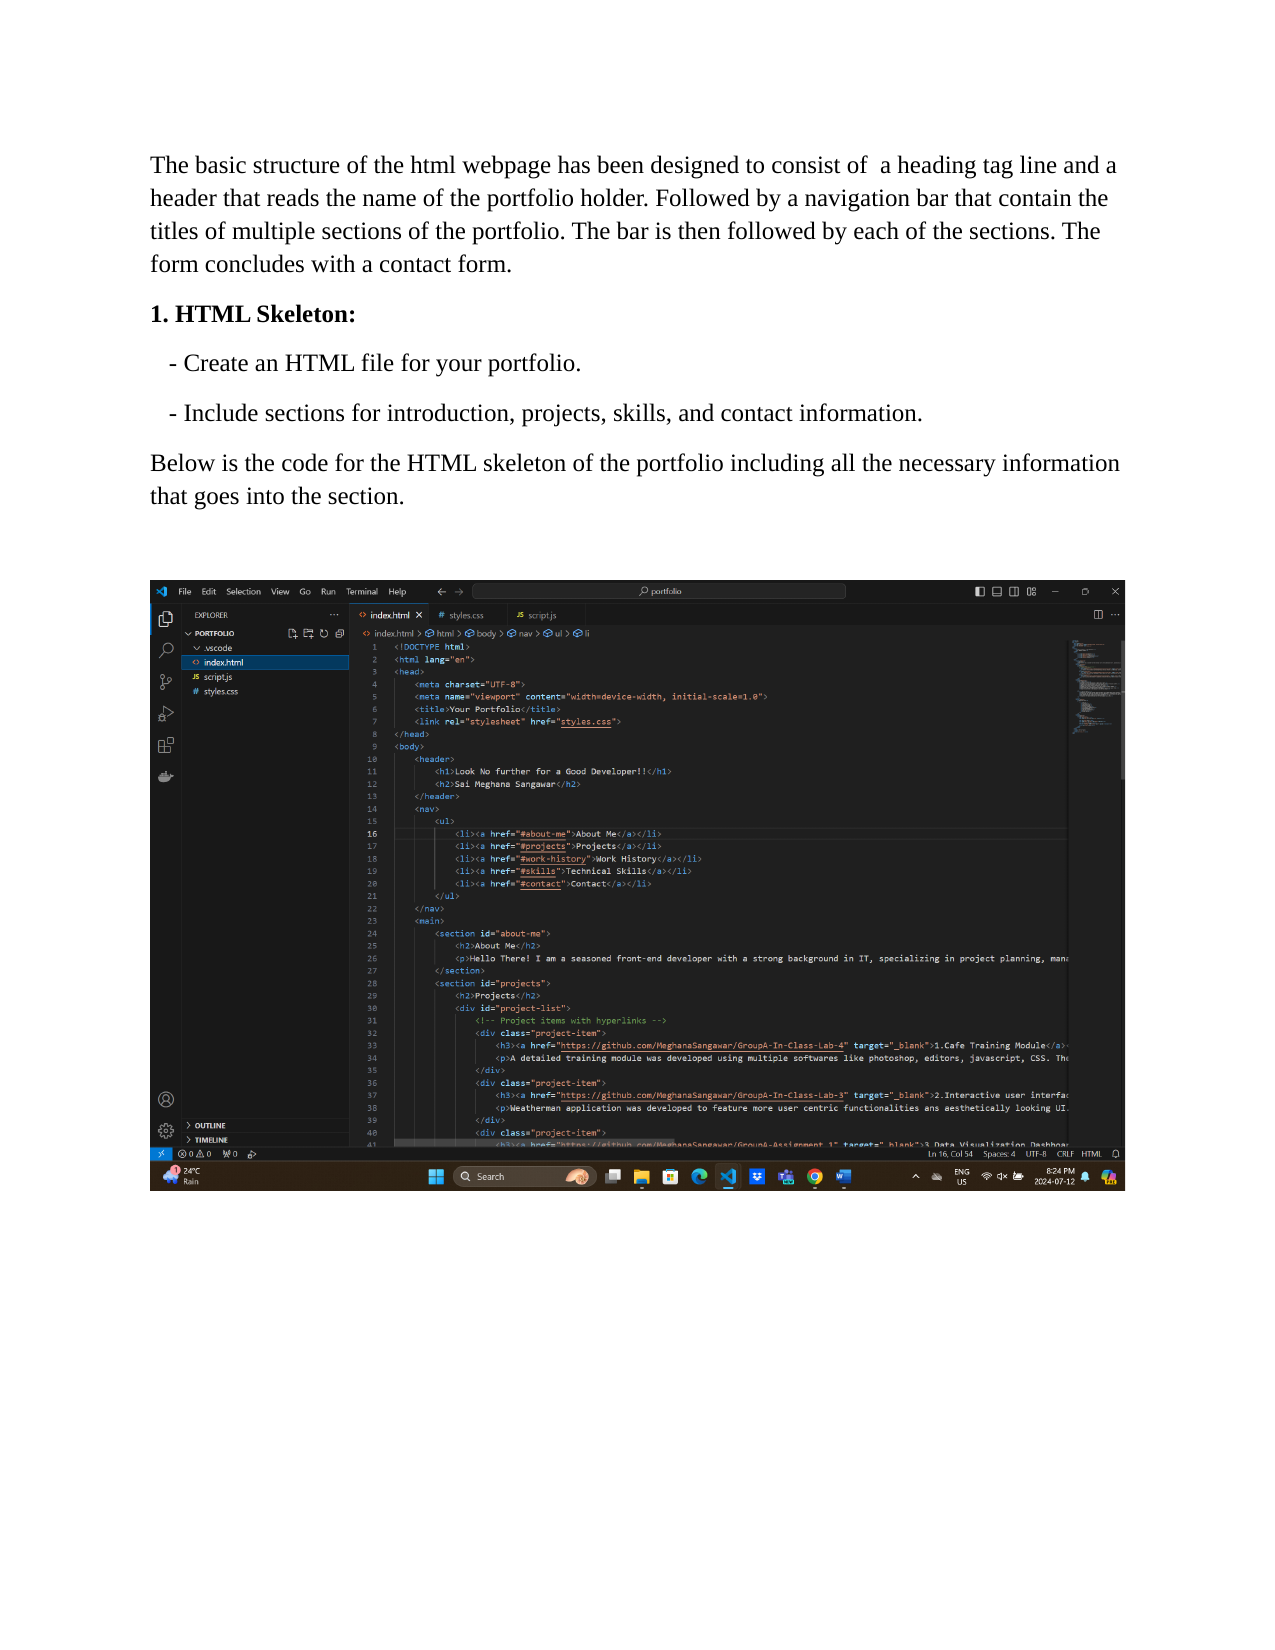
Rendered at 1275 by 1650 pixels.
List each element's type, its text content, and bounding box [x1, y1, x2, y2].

text - Create an HTML file for your portfolio. [150, 348, 1125, 377]
text 1. HTML Skeleton: [150, 299, 1125, 327]
text The basic structure of the html webpage has been designed to consist of a heading tag line and a header that reads the name of the portfolio holder. Followed by a navigation bar that contain the titles of multiple sections of the portfolio. The bar is then followed by each of the sections. The form concludes with a contact form. [150, 150, 1125, 278]
text - Include sections for introduction, projects, skills, and contact information. [150, 398, 1125, 427]
text Below is the code for the HTML skeleton of the portfolio including all the necessary information that goes into the section. [150, 448, 1125, 509]
picture [150, 580, 1125, 1191]
